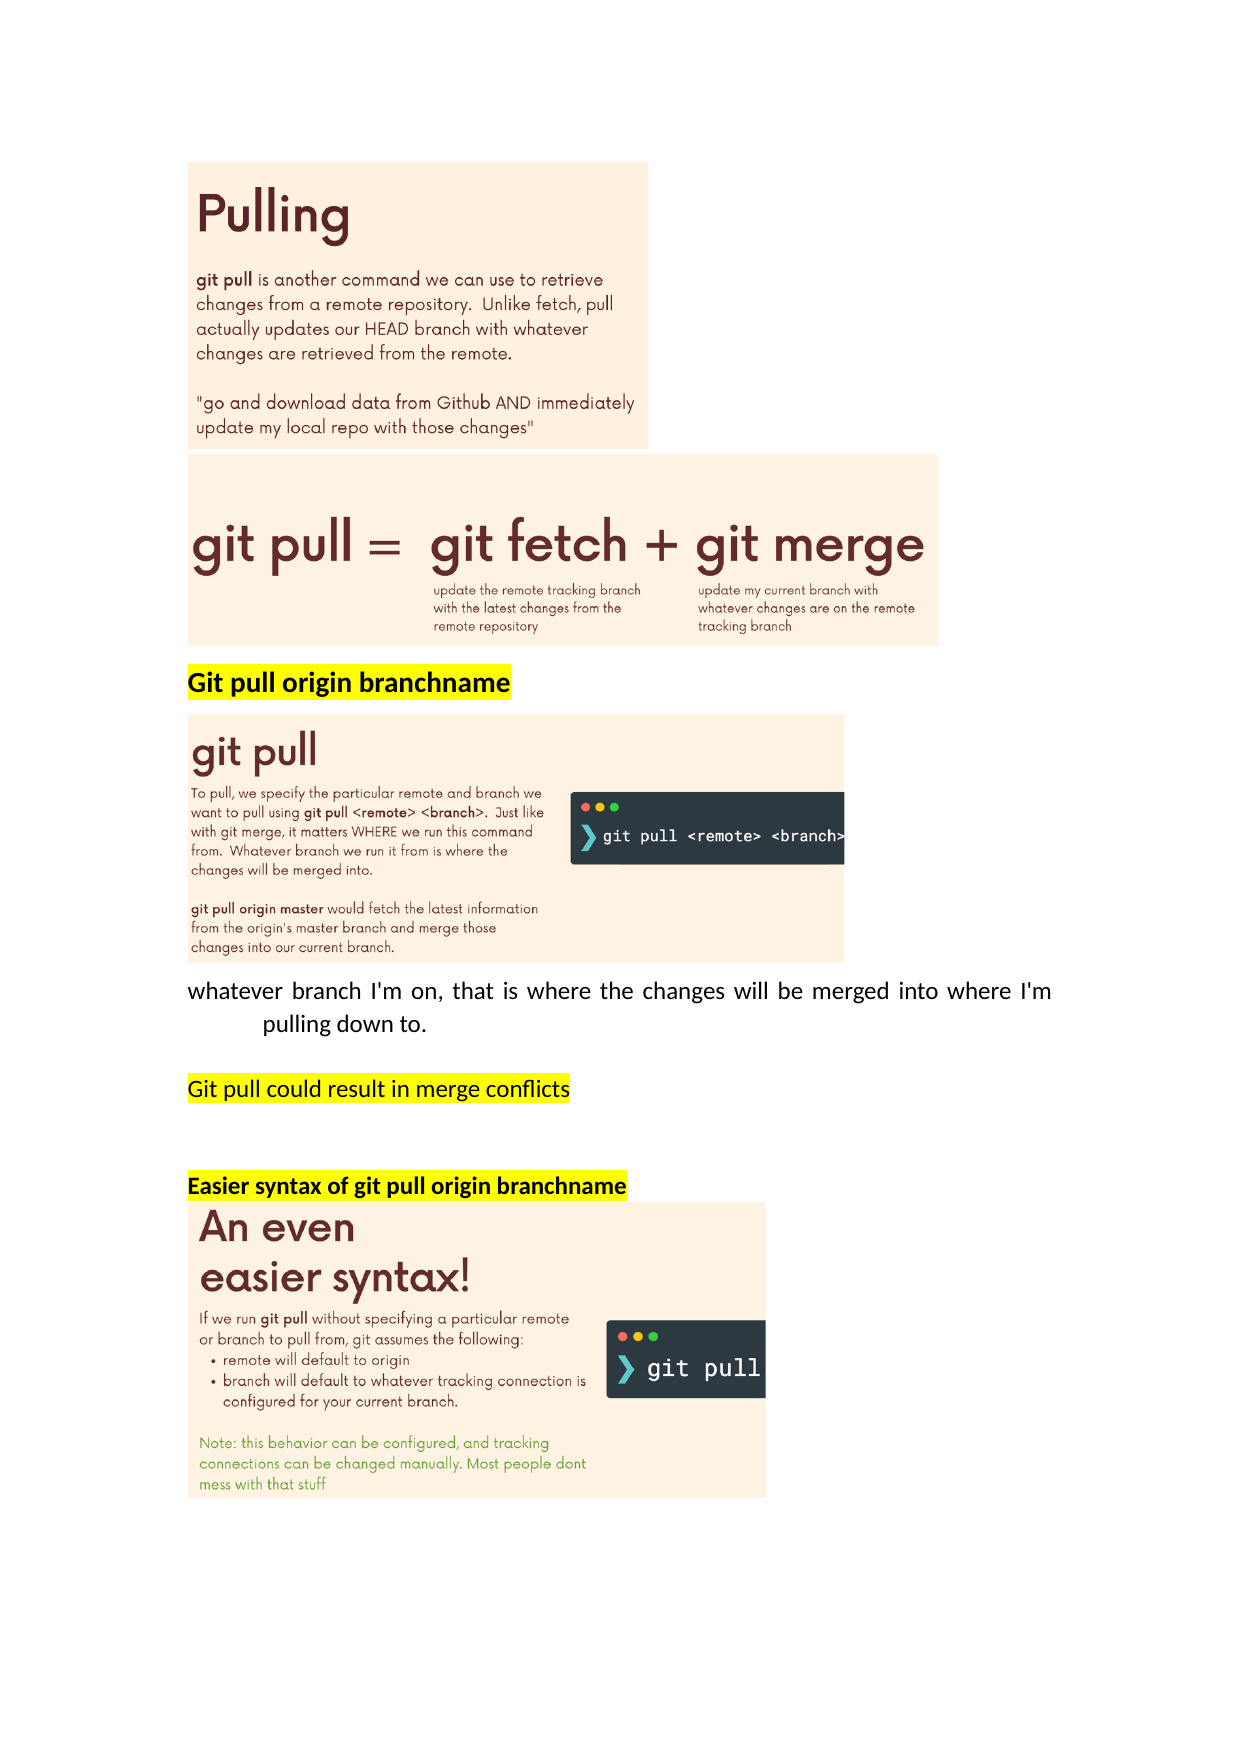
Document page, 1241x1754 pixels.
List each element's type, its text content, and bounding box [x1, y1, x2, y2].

text whatever branch I'm on, that is where the changes will be merged into where I'm pulling down to. [187, 974, 1053, 1039]
picture [187, 1202, 766, 1498]
picture [187, 454, 938, 646]
text Easier syntax of git pull origin branchname [187, 1169, 1053, 1202]
picture [187, 162, 649, 449]
picture [187, 714, 845, 963]
text Git pull origin branchname [187, 649, 1053, 714]
text Git pull could result in merge conflicts [187, 1072, 1053, 1104]
